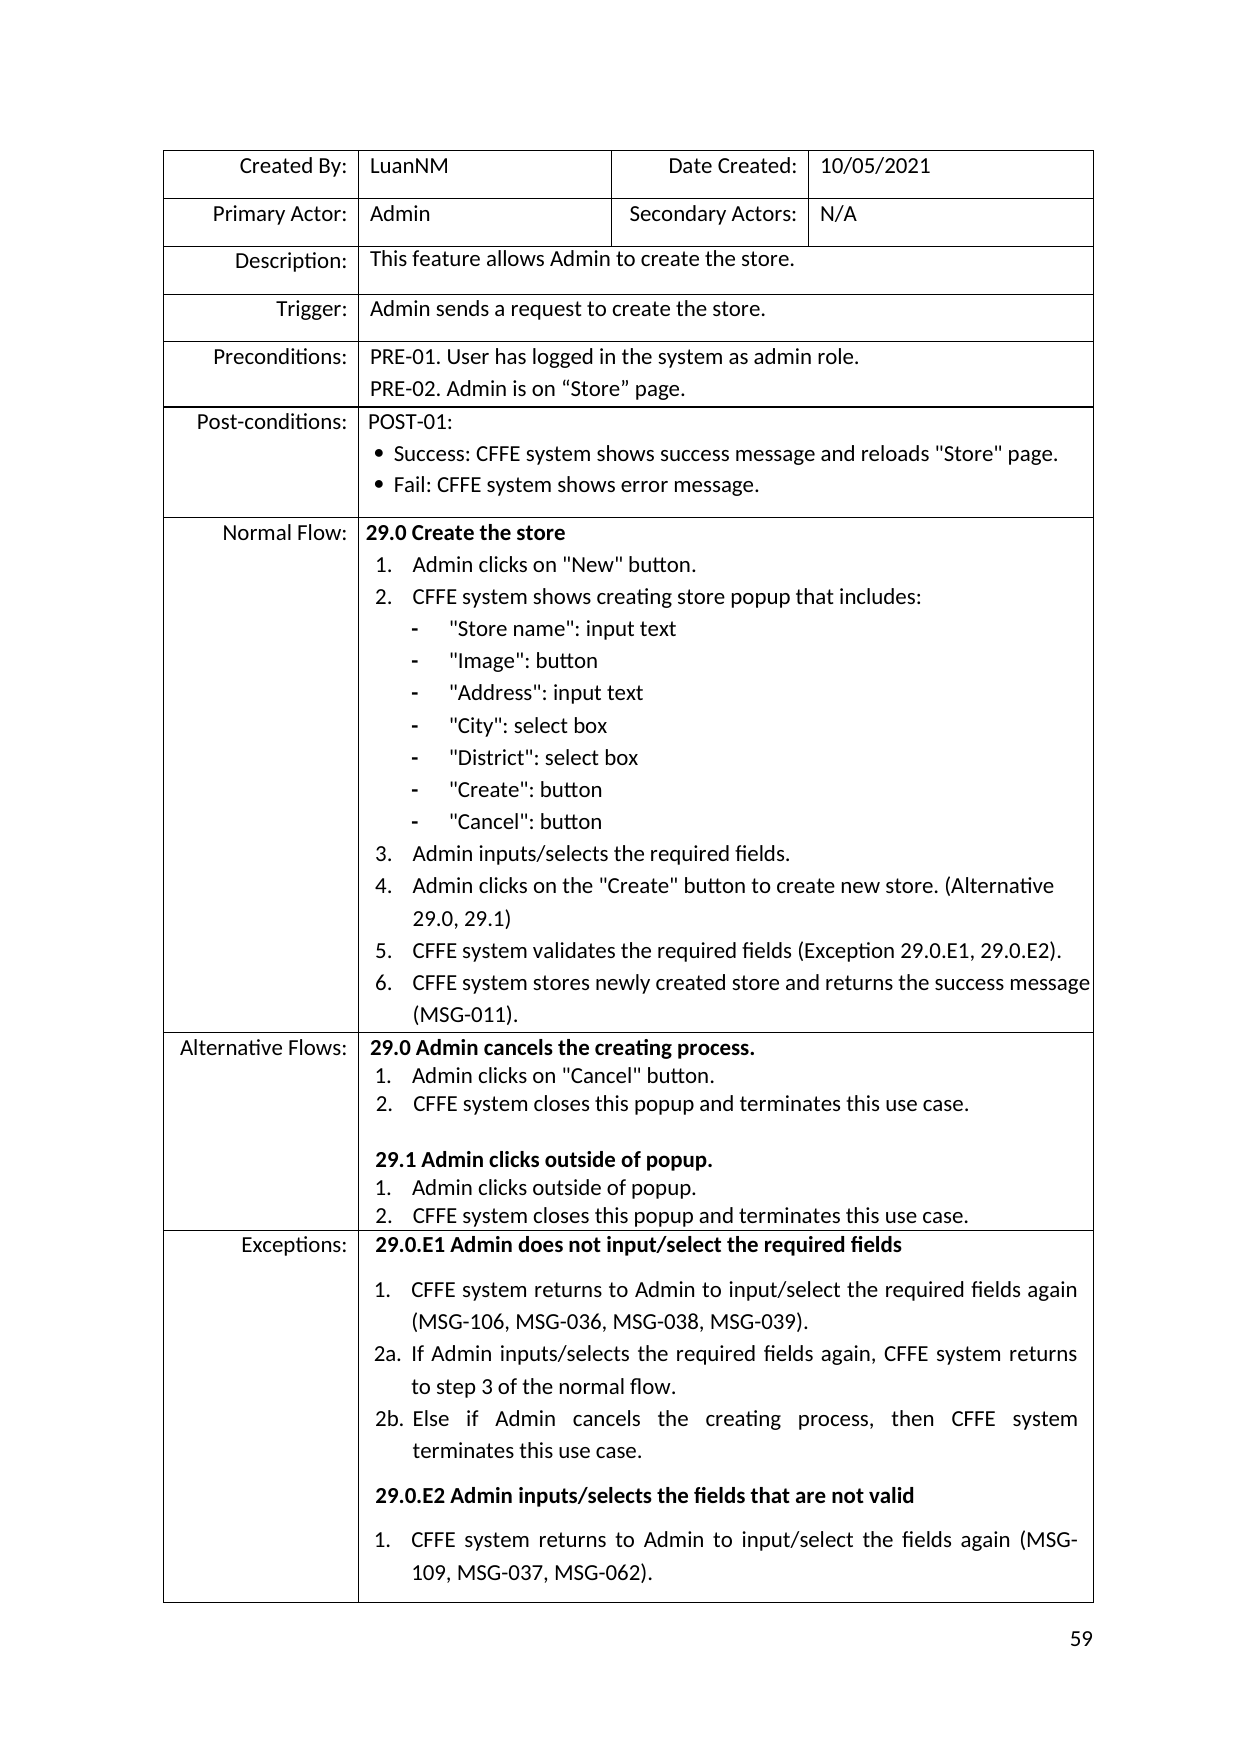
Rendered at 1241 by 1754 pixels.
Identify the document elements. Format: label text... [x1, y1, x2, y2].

table_cell Admin sends a request to create the store. [359, 295, 1093, 341]
table_cell Date Created: [612, 151, 808, 198]
table_cell Post-conditions: [164, 408, 358, 517]
table_cell POST-01: Success: CFFE system shows success message and reloads "Store" page. Fail: CFFE system shows error message. [359, 408, 1093, 517]
table_cell Primary Actor: [164, 199, 358, 246]
table_cell 29.0 Create the store Admin clicks on "New" button. CFFE system shows creating store popup that includes: "Store name": input text "Image": button "Address": input text "City": select box "District": select box "Create": button "Cancel": button Admin inputs/selects the required fields. Admin clicks on the "Create" button to create new store. (Alternative 29.0, 29.1) CFFE system validates the required fields (Exception 29.0.E1, 29.0.E2). CFFE system stores newly created store and returns the success message (MSG-011). [359, 518, 1093, 1032]
table_cell 29.0 Admin cancels the creating process. Admin clicks on "Cancel" button. CFFE system closes this popup and terminates this use case. 29.1 Admin clicks outside of popup. Admin clicks outside of popup. CFFE system closes this popup and terminates this use case. [359, 1033, 1093, 1229]
table_cell Preconditions: [164, 342, 358, 406]
table_cell Exceptions: [164, 1231, 358, 1602]
table_cell PRE-01. User has logged in the system as admin role. PRE-02. Admin is on “Store” page. [359, 342, 1093, 406]
table_cell Description: [164, 247, 358, 293]
table_cell Alternative Flows: [164, 1033, 358, 1229]
table_cell Normal Flow: [164, 518, 358, 1032]
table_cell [359, 1231, 1093, 1602]
table_cell LuanNM [359, 151, 611, 198]
table_cell Admin [359, 199, 611, 246]
table_cell N/A [809, 199, 1093, 246]
table_cell 10/05/2021 [809, 151, 1093, 198]
table_cell Trigger: [164, 295, 358, 341]
table_cell Created By: [164, 151, 358, 198]
table_cell This feature allows Admin to create the store. [359, 247, 1093, 293]
table_cell Secondary Actors: [612, 199, 808, 246]
